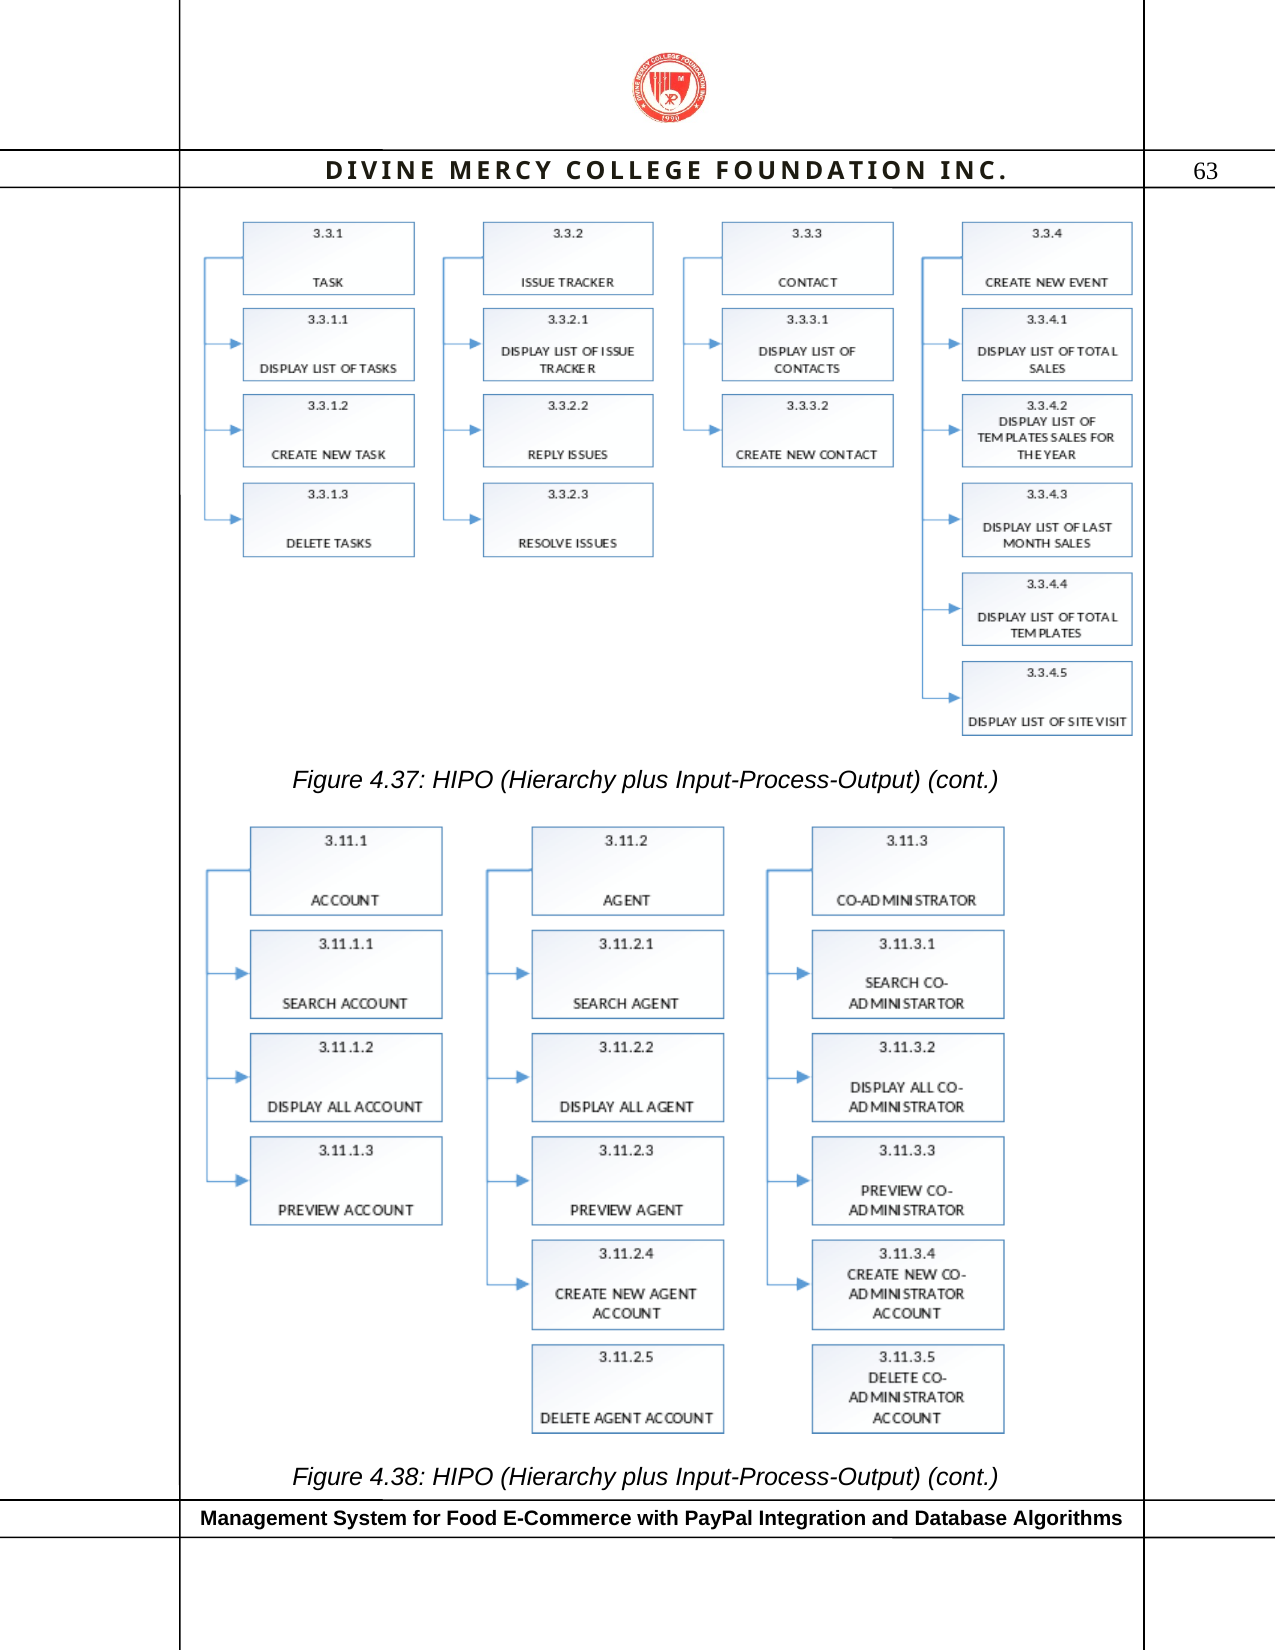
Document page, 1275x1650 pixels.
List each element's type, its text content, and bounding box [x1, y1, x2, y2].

text Figure 4.37: HIPO (Hierarchy plus Input-Process-Output) (cont.) [187, 765, 1106, 793]
text Figure 4.38: HIPO (Hierarchy plus Input-Process-Output) (cont.) [187, 1462, 1106, 1491]
picture [632, 52, 709, 123]
